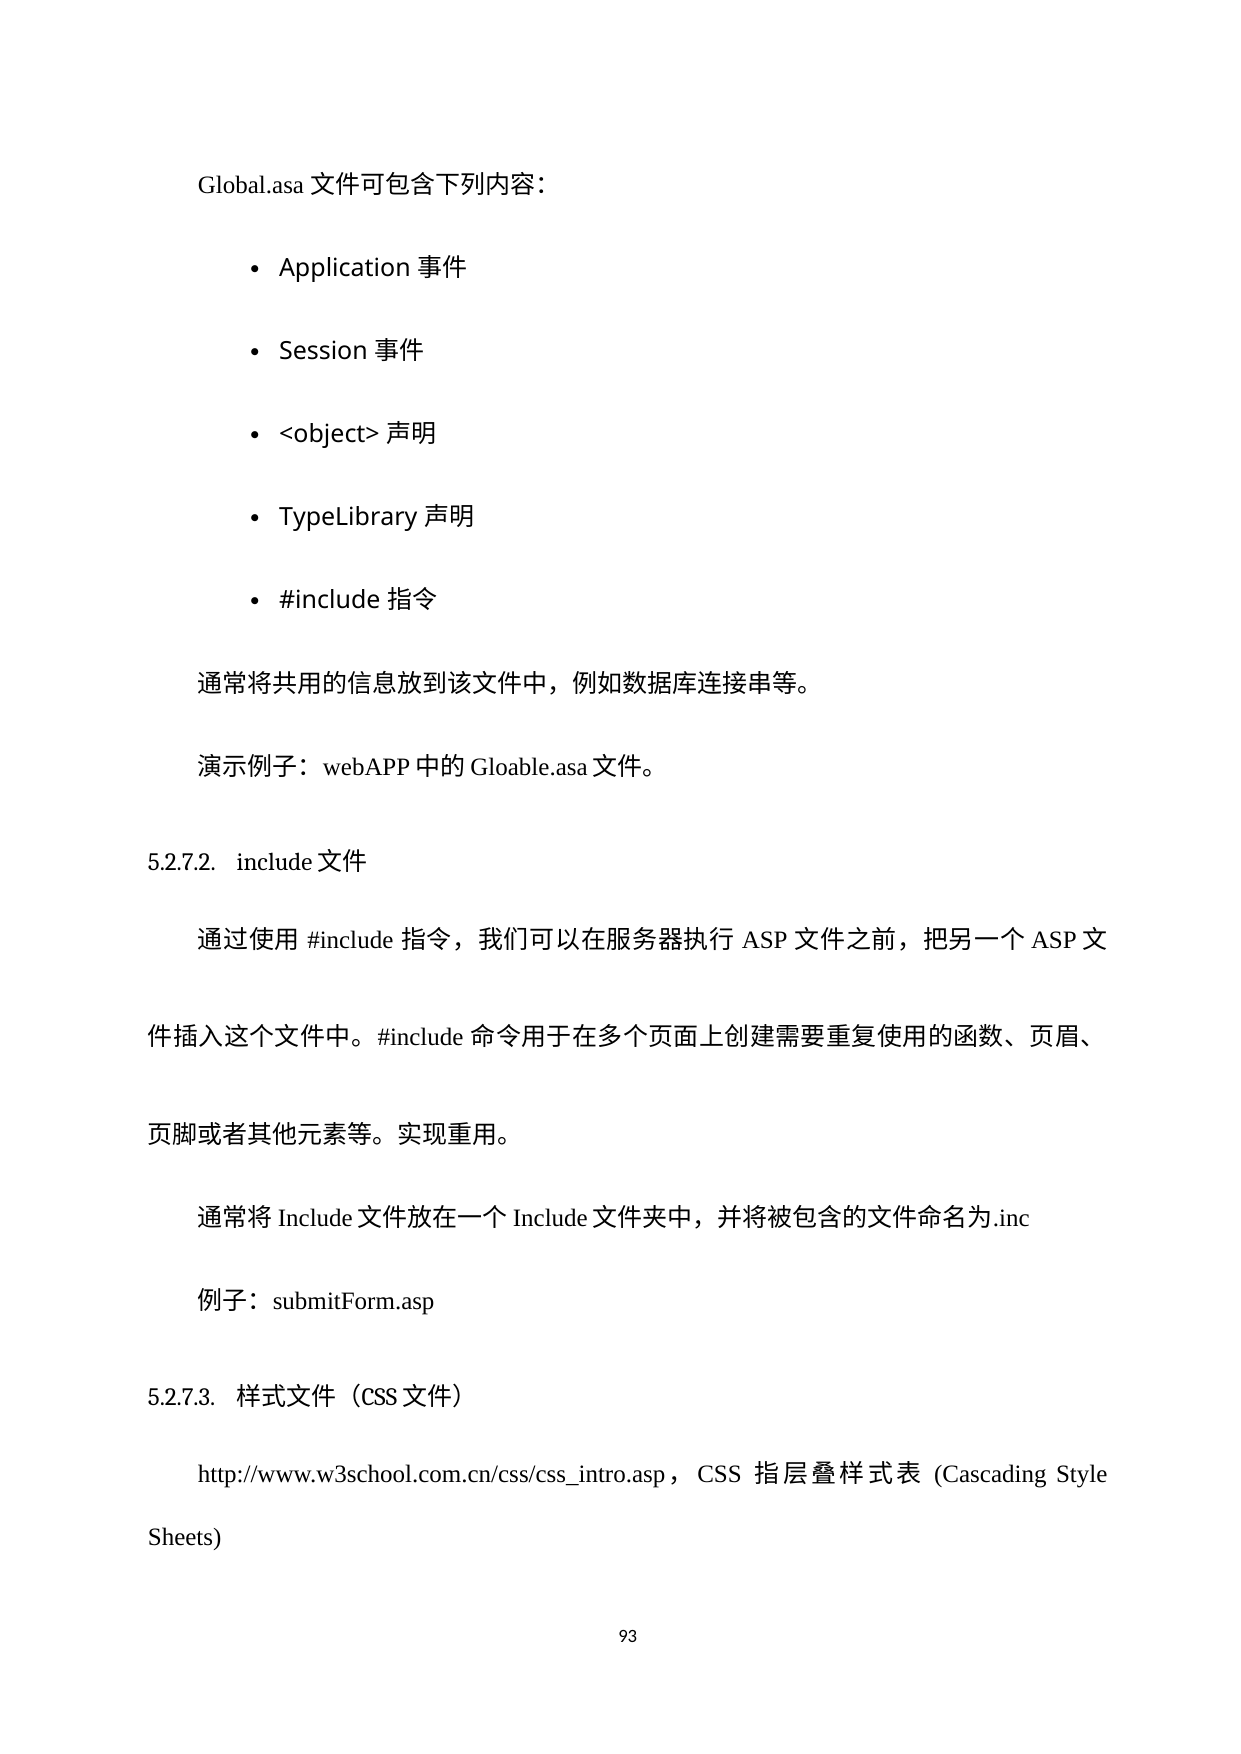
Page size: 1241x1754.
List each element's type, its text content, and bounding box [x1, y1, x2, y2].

text 演示例子：webAPP中的Gloable.asa文件。 [148, 732, 1107, 797]
text Global.asa 文件可包含下列内容： [148, 150, 1107, 215]
list Application 事件 [246, 233, 1107, 298]
list TypeLibrary 声明 [246, 482, 1107, 547]
text 样式文件（CSS文件） [148, 1362, 1107, 1427]
list #include 指令 [246, 566, 1107, 631]
text include文件 [148, 827, 1107, 892]
text 例子：submitForm.asp [148, 1266, 1107, 1331]
list Session 事件 [246, 316, 1107, 381]
text 通过使用 #include 指令，我们可以在服务器执行 ASP 文件之前，把另一个ASP文件插入这个文件中。#include 命令用于在多个页面上创建需要重复使用的函数、页眉、页脚或者其他元素等。实现重用。 [148, 905, 1107, 1165]
text 通常将Include文件放在一个Include文件夹中，并将被包含的文件命名为.inc [148, 1183, 1107, 1248]
text 通常将共用的信息放到该文件中，例如数据库连接串等。 [148, 649, 1107, 714]
list <object> 声明 [246, 399, 1107, 464]
text http://www.w3school.com.cn/css/css_intro.asp，CSS 指层叠样式表 (Cascading Style Sheets) [148, 1439, 1107, 1553]
